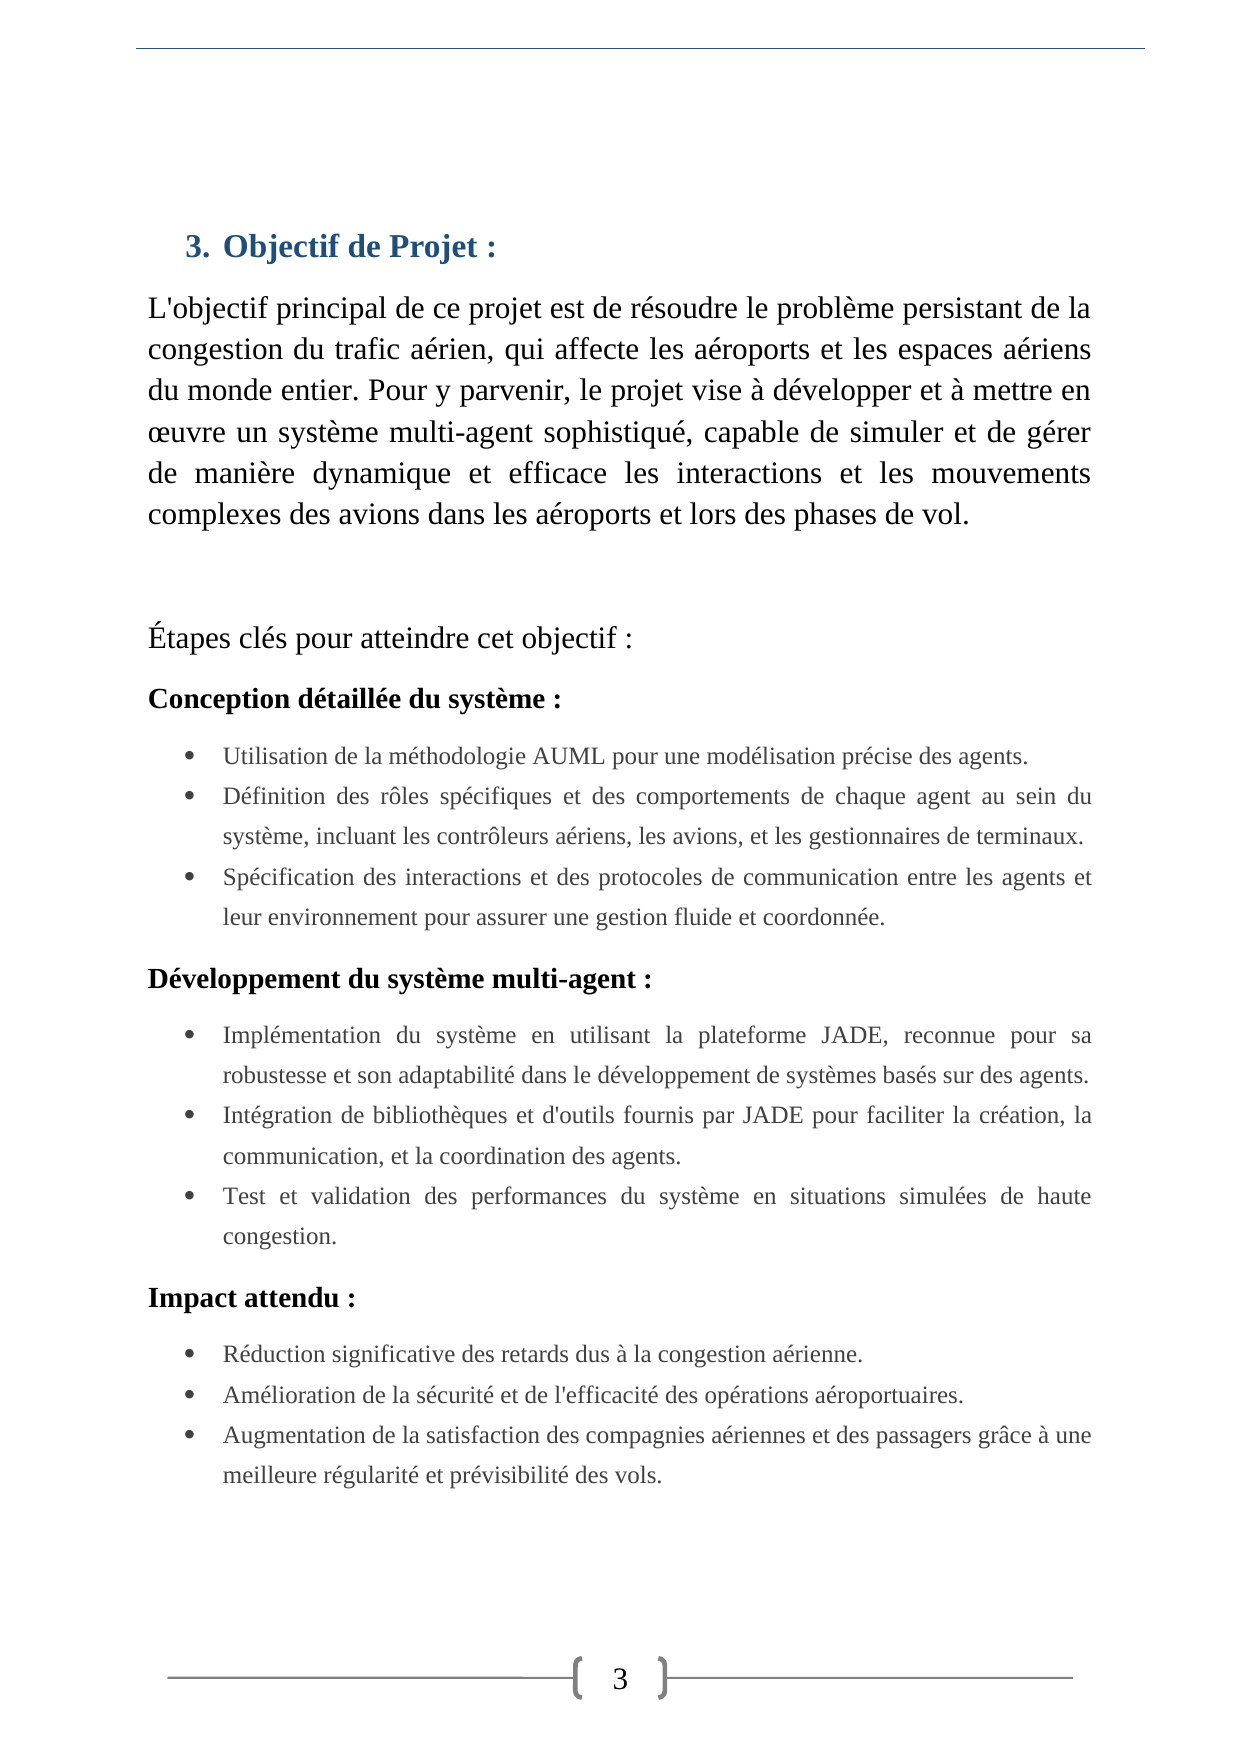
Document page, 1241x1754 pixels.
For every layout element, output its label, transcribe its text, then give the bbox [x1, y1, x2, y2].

list Réduction significative des retards dus à la congestion aérienne. [185, 1339, 1093, 1368]
list Définition des rôles spécifiques et des comportements de chaque agent au sein du système, incluant les contrôleurs aériens, les avions, et les gestionnaires de terminaux. [185, 781, 1093, 850]
list Spécification des interactions et des protocoles de communication entre les agents et leur environnement pour assurer une gestion fluide et coordonnée. [185, 862, 1093, 931]
subtitle Objectif de Projet : [185, 226, 1093, 265]
list Utilisation de la méthodologie AUML pour une modélisation précise des agents. [185, 741, 1093, 770]
text L'objectif principal de ce projet est de résoudre le problème persistant de la congestion du trafic aérien, qui affecte les aéroports et les espaces aériens du monde entier. Pour y parvenir, le projet vise à développer et à mettre en œuvre un système multi-agent sophistiqué, capable de simuler et de gérer de manière dynamique et efficace les interactions et les mouvements complexes des avions dans les aéroports et lors des phases de vol. [148, 289, 1093, 531]
list Augmentation de la satisfaction des compagnies aériennes et des passagers grâce à une meilleure régularité et prévisibilité des vols. [185, 1420, 1093, 1489]
list Amélioration de la sécurité et de l'efficacité des opérations aéroportuaires. [185, 1380, 1093, 1408]
list Test et validation des performances du système en situations simulées de haute congestion. [185, 1181, 1093, 1250]
text Impact attendu : [148, 1280, 1093, 1314]
text Conception détaillée du système : [148, 682, 1093, 715]
text Développement du système multi-agent : [148, 961, 1093, 994]
text Étapes clés pour atteindre cet objectif : [148, 619, 1093, 656]
list Intégration de bibliothèques et d'outils fournis par JADE pour faciliter la création, la communication, et la coordination des agents. [185, 1101, 1093, 1169]
list Implémentation du système en utilisant la plateforme JADE, reconnue pour sa robustesse et son adaptabilité dans le développement de systèmes basés sur des agents. [185, 1020, 1093, 1089]
